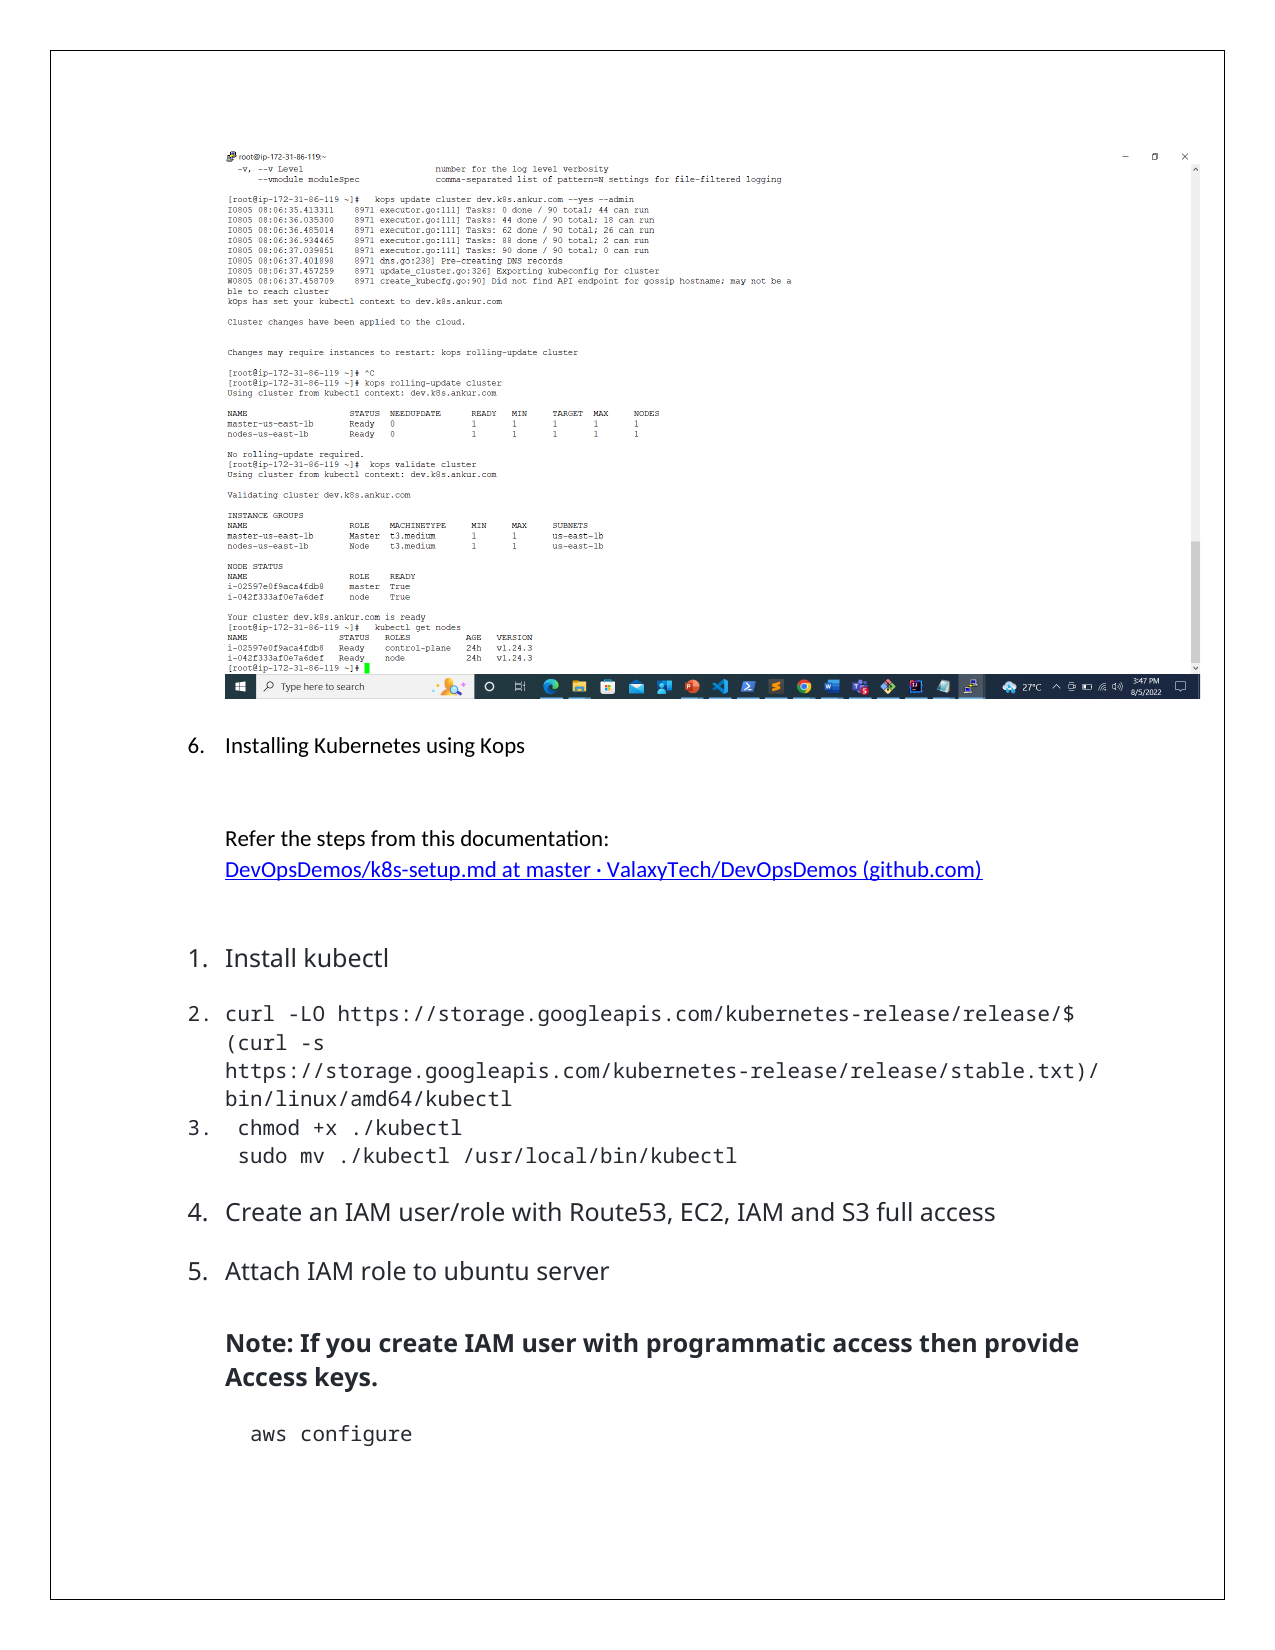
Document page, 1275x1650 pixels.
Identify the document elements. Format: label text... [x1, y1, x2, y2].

list Refer the steps from this documentation: [225, 824, 1125, 853]
text Note: If you create IAM user with programmatic access then provide Access keys. [225, 1326, 1125, 1394]
list DevOpsDemos/k8s-setup.md at master · ValaxyTech/DevOpsDemos (github.com) [225, 855, 1125, 883]
list chmod +x ./kubectl [187, 1113, 1125, 1141]
list Install kubectl [187, 940, 1125, 974]
list Installing Kubernetes using Kops [187, 731, 1125, 759]
list curl -LO https://storage.googleapis.com/kubernetes-release/release/$(curl -s https://storage.googleapis.com/kubernetes-release/release/stable.txt)/bin/linux/amd64/kubectl [187, 999, 1125, 1113]
list Attach IAM role to ubuntu server [187, 1254, 1125, 1288]
text aws configure [225, 1419, 1125, 1447]
list Create an IAM user/role with Route53, EC2, IAM and S3 full access [187, 1195, 1125, 1229]
picture [225, 150, 1200, 699]
text sudo mv ./kubectl /usr/local/bin/kubectl [225, 1141, 1125, 1170]
